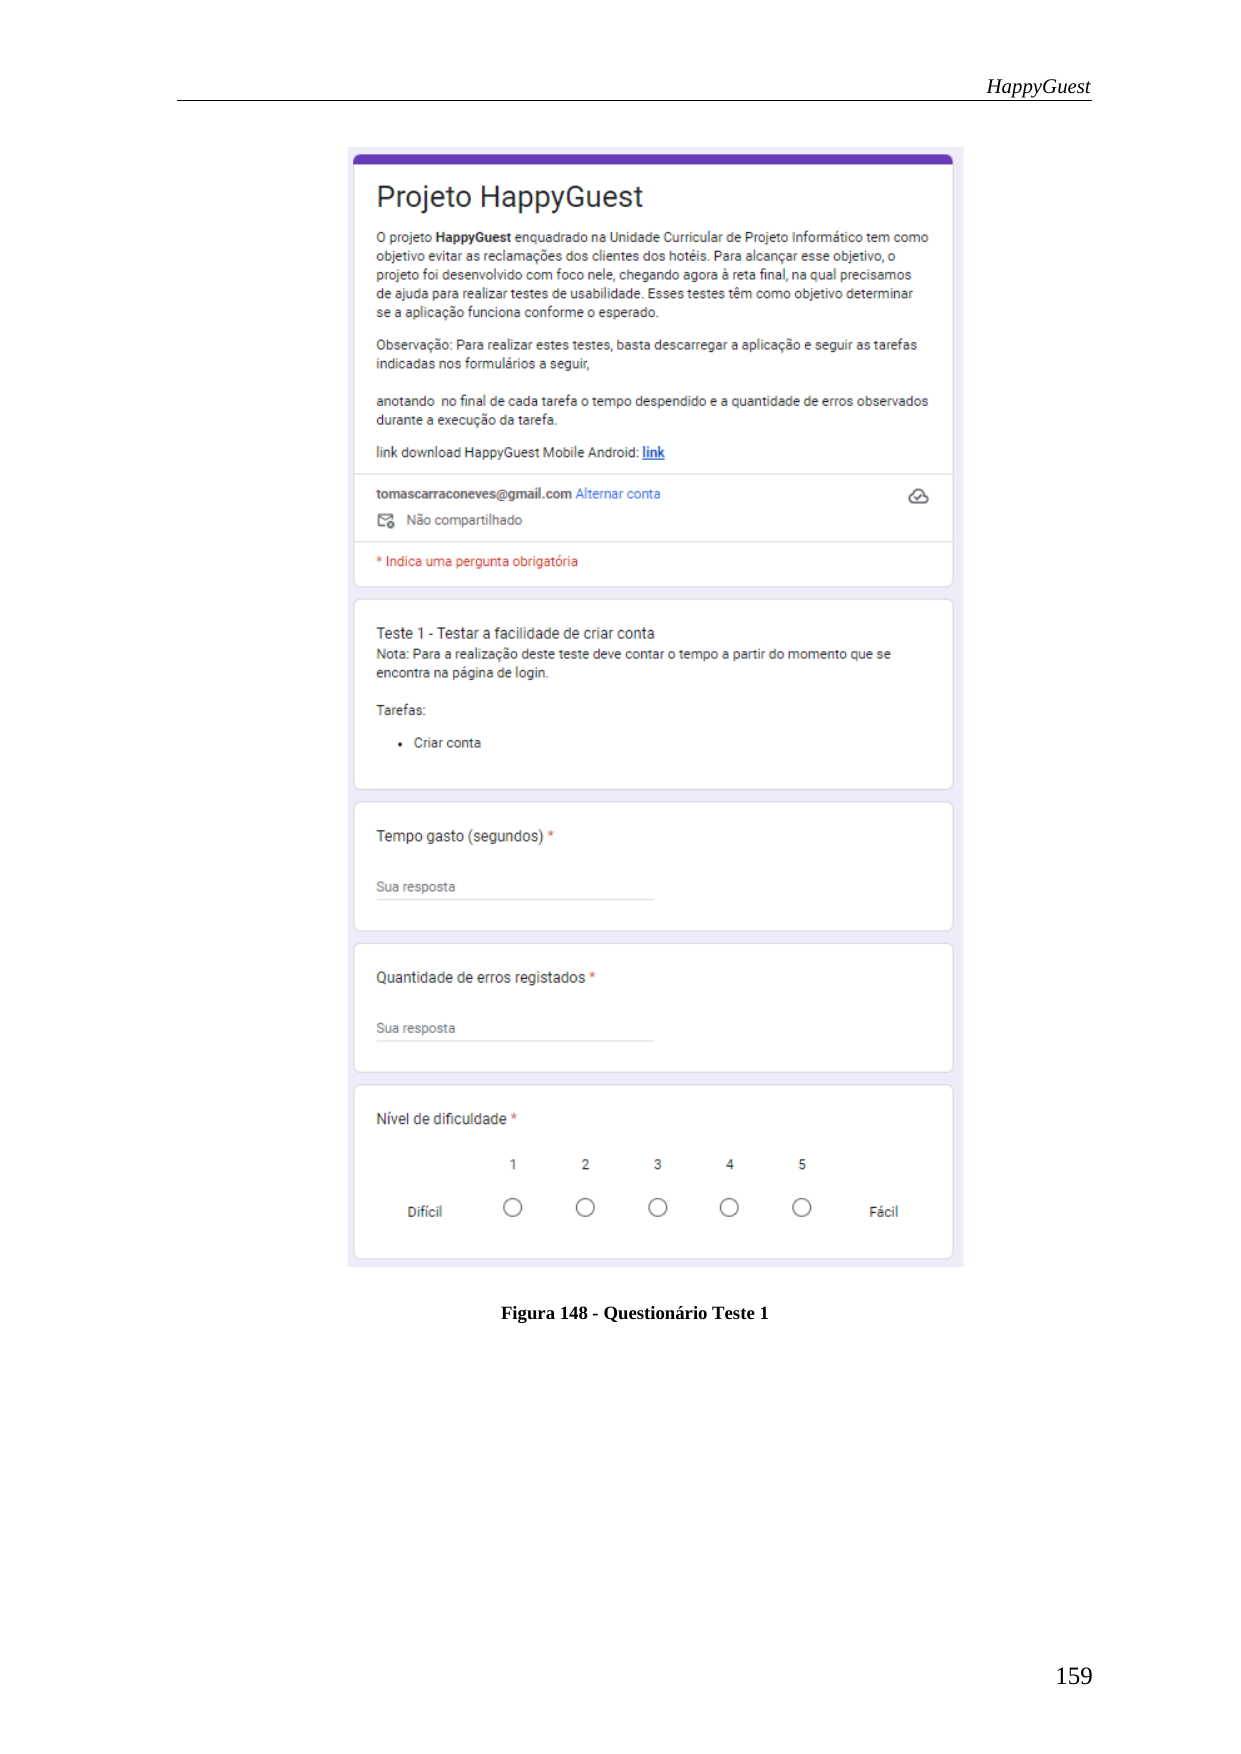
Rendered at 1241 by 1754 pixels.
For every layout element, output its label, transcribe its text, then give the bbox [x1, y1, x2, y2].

picture [347, 147, 964, 1267]
text Figura 148 - Questionário Teste 1 [177, 1302, 1092, 1323]
